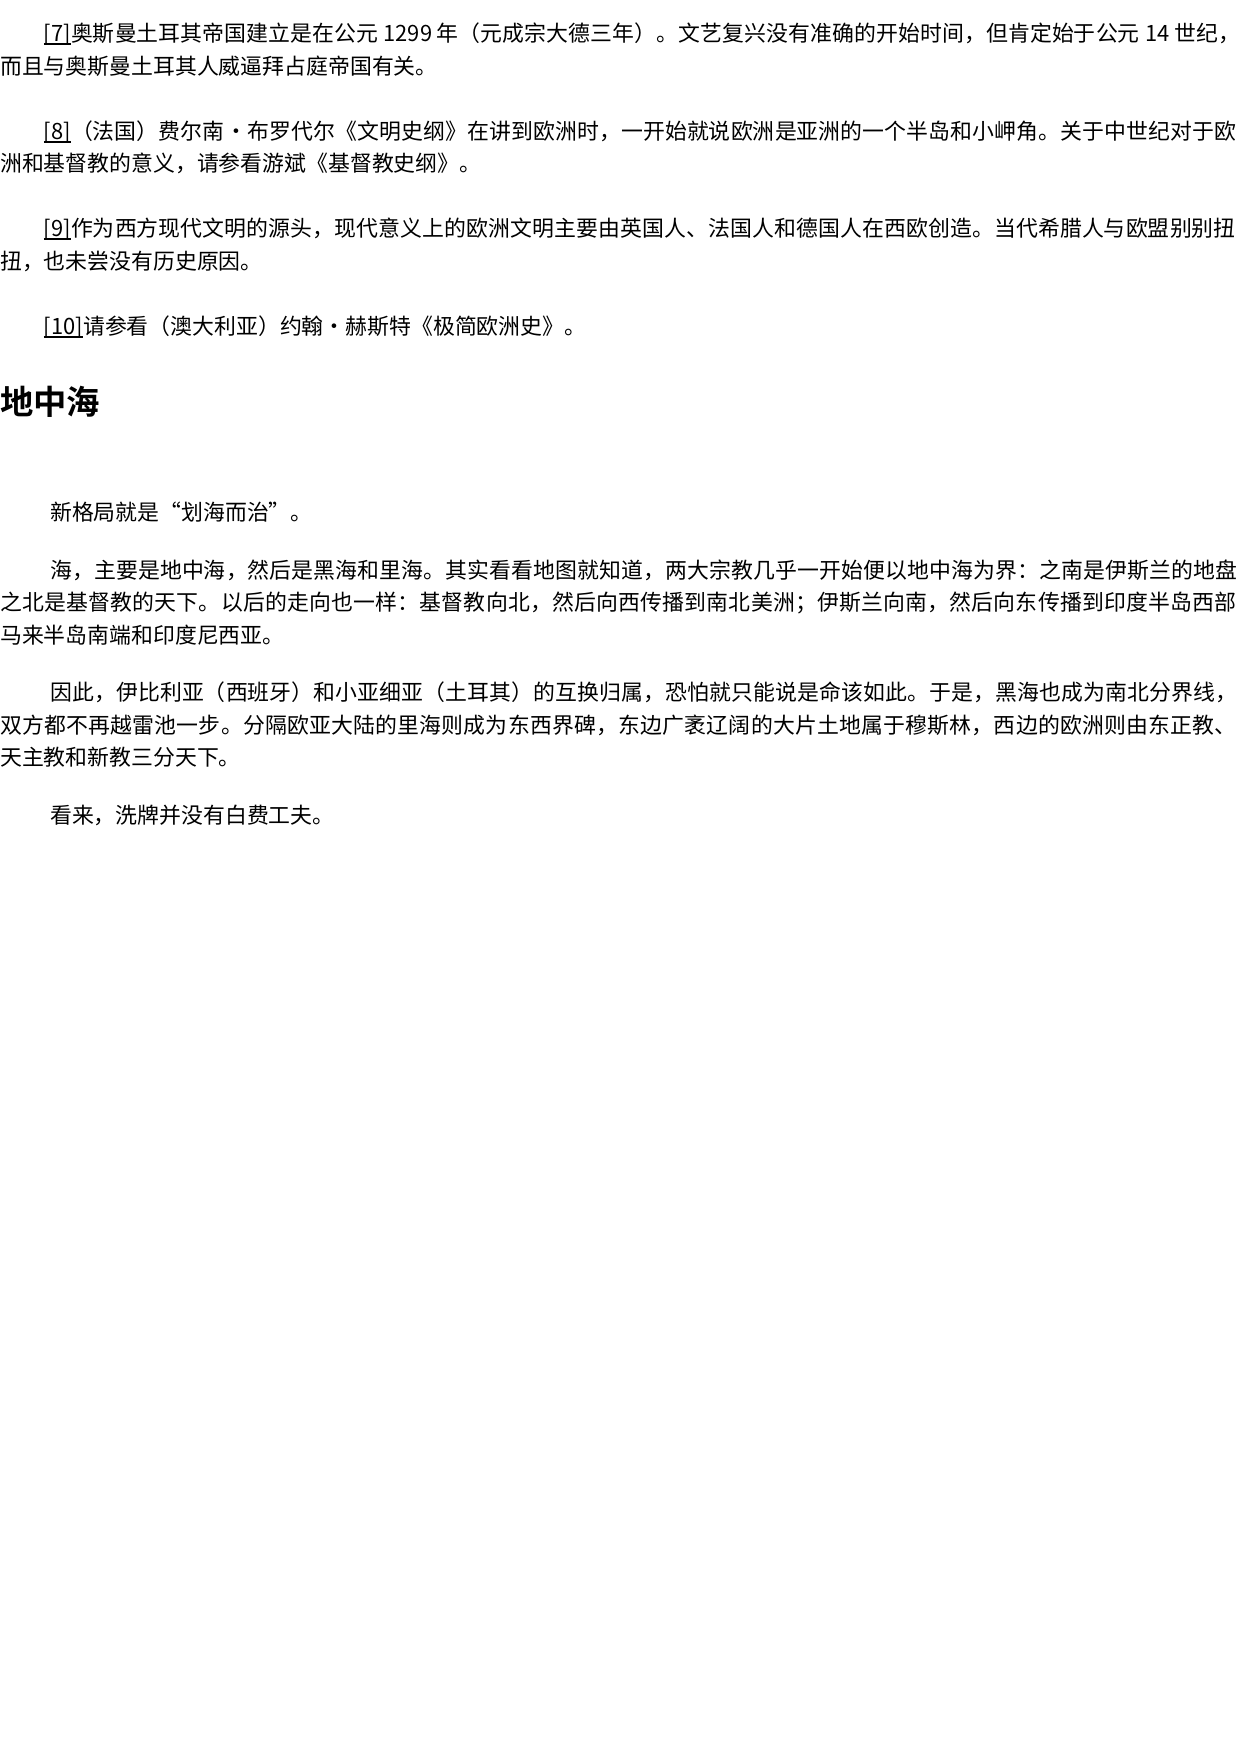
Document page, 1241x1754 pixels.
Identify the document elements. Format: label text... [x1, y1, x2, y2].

text 海，主要是地中海，然后是黑海和里海。其实看看地图就知道，两大宗教几乎一开始便以地中海为界：之南是伊斯兰的地盘，之北是基督教的天下。以后的走向也一样：基督教向北，然后向西传播到南北美洲；伊斯兰向南，然后向东传播到印度半岛西部、马来半岛南端和印度尼西亚。 [0, 552, 1240, 650]
text [7]奥斯曼土耳其帝国建立是在公元1299年（元成宗大德三年）。文艺复兴没有准确的开始时间，但肯定始于公元14世纪，而且与奥斯曼土耳其人威逼拜占庭帝国有关。 [0, 16, 1240, 81]
text [9]作为西方现代文明的源头，现代意义上的欧洲文明主要由英国人、法国人和德国人在西欧创造。当代希腊人与欧盟别别扭扭，也未尝没有历史原因。 [0, 211, 1240, 276]
text 新格局就是“划海而治”。 [0, 495, 1240, 527]
text [8]（法国）费尔南·布罗代尔《文明史纲》在讲到欧洲时，一开始就说欧洲是亚洲的一个半岛和小岬角。关于中世纪对于欧洲和基督教的意义，请参看游斌《基督教史纲》。 [0, 113, 1240, 178]
text [10]请参看（澳大利亚）约翰·赫斯特《极简欧洲史》。 [0, 308, 1240, 341]
text 因此，伊比利亚（西班牙）和小亚细亚（土耳其）的互换归属，恐怕就只能说是命该如此。于是，黑海也成为南北分界线，双方都不再越雷池一步。分隔欧亚大陆的里海则成为东西界碑，东边广袤辽阔的大片土地属于穆斯林，西边的欧洲则由东正教、天主教和新教三分天下。 [0, 675, 1240, 772]
text 看来，洗牌并没有白费工夫。 [0, 797, 1240, 830]
subtitle 地中海 [0, 368, 1240, 433]
